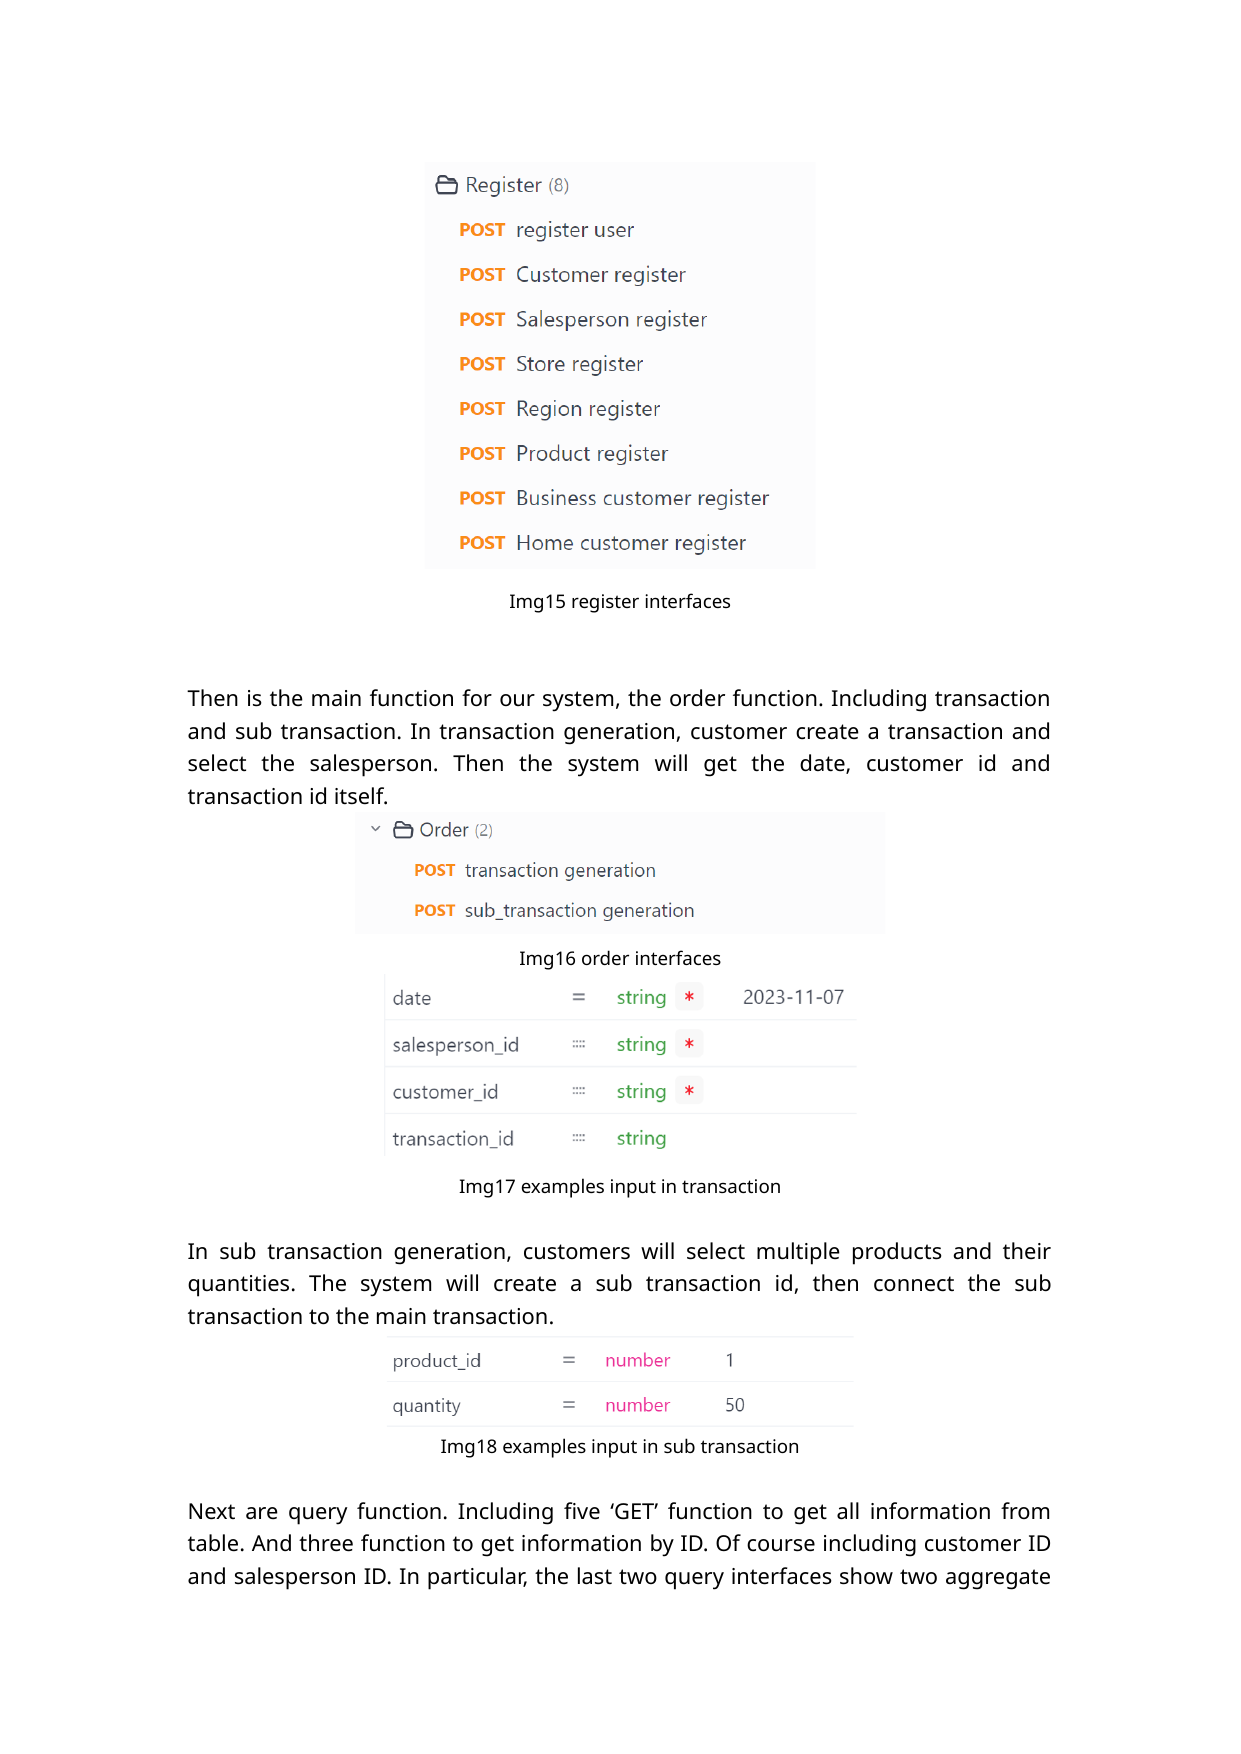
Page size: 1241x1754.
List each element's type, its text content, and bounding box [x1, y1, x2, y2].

picture [386, 1332, 854, 1428]
text Then is the main function for our system, the order function. Including transaction and sub transaction. In transaction generation, customer create a transaction and select the salesperson. Then the system will get the date, customer id and transaction id itself. [187, 682, 1053, 812]
text Img18 examples input in sub transaction [187, 1429, 1053, 1462]
text Img16 order interfaces [187, 942, 1053, 974]
text Img15 register interfaces [187, 584, 1053, 617]
picture [354, 812, 886, 934]
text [187, 1494, 1053, 1592]
picture [424, 162, 816, 569]
text In sub transaction generation, customers will select multiple products and their quantities. The system will create a sub transaction id, then connect the sub transaction to the main transaction. [187, 1234, 1053, 1332]
picture [383, 974, 857, 1156]
text Img17 examples input in transaction [187, 1169, 1053, 1202]
